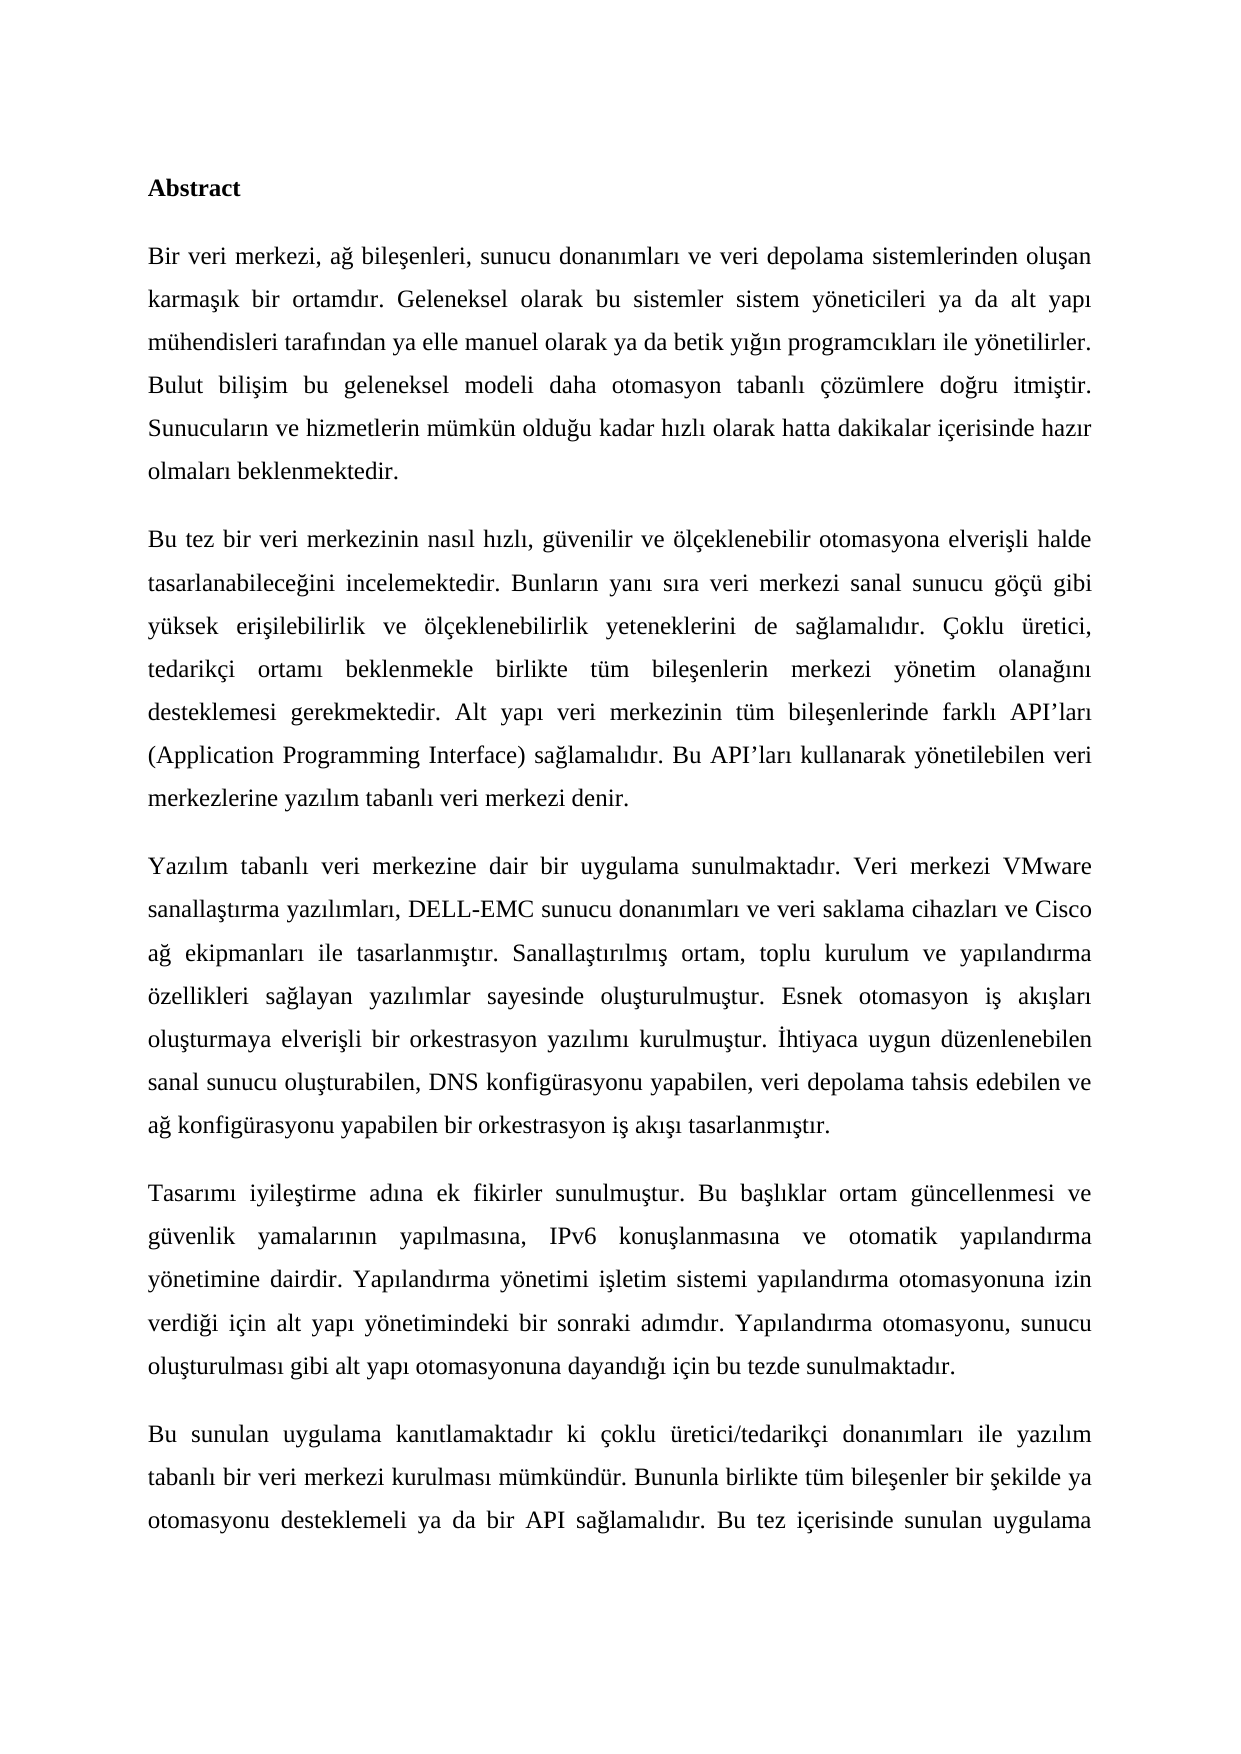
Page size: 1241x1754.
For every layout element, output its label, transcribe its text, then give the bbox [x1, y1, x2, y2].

text Bir veri merkezi, ağ bileşenleri, sunucu donanımları ve veri depolama sistemlerinden oluşan karmaşık bir ortamdır. Geleneksel olarak bu sistemler sistem yöneticileri ya da alt yapı mühendisleri tarafından ya elle manuel olarak ya da betik yığın programcıkları ile yönetilirler. Bulut bilişim bu geleneksel modeli daha otomasyon tabanlı çözümlere doğru itmiştir. Sunucuların ve hizmetlerin mümkün olduğu kadar hızlı olarak hatta dakikalar içerisinde hazır olmaları beklenmektedir. [148, 241, 1093, 485]
text Yazılım tabanlı veri merkezine dair bir uygulama sunulmaktadır. Veri merkezi VMware sanallaştırma yazılımları, DELL-EMC sunucu donanımları ve veri saklama cihazları ve Cisco ağ ekipmanları ile tasarlanmıştır. Sanallaştırılmış ortam, toplu kurulum ve yapılandırma özellikleri sağlayan yazılımlar sayesinde oluşturulmuştur. Esnek otomasyon iş akışları oluşturmaya elverişli bir orkestrasyon yazılımı kurulmuştur. İhtiyaca uygun düzenlenebilen sanal sunucu oluşturabilen, DNS konfigürasyonu yapabilen, veri depolama tahsis edebilen ve ağ konfigürasyonu yapabilen bir orkestrasyon iş akışı tasarlanmıştır. [148, 851, 1093, 1139]
text Bu tez bir veri merkezinin nasıl hızlı, güvenilir ve ölçeklenebilir otomasyona elverişli halde tasarlanabileceğini incelemektedir. Bunların yanı sıra veri merkezi sanal sunucu göçü gibi yüksek erişilebilirlik ve ölçeklenebilirlik yeteneklerini de sağlamalıdır. Çoklu üretici, tedarikçi ortamı beklenmekle birlikte tüm bileşenlerin merkezi yönetim olanağını desteklemesi gerekmektedir. Alt yapı veri merkezinin tüm bileşenlerinde farklı API’ları (Application Programming Interface) sağlamalıdır. Bu API’ları kullanarak yönetilebilen veri merkezlerine yazılım tabanlı veri merkezi denir. [148, 524, 1093, 812]
text Abstract [148, 173, 1093, 201]
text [148, 1419, 1093, 1534]
text Tasarımı iyileştirme adına ek fikirler sunulmuştur. Bu başlıklar ortam güncellenmesi ve güvenlik yamalarının yapılmasına, IPv6 konuşlanmasına ve otomatik yapılandırma yönetimine dairdir. Yapılandırma yönetimi işletim sistemi yapılandırma otomasyonuna izin verdiği için alt yapı yönetimindeki bir sonraki adımdır. Yapılandırma otomasyonu, sunucu oluşturulması gibi alt yapı otomasyonuna dayandığı için bu tezde sunulmaktadır. [148, 1178, 1093, 1379]
